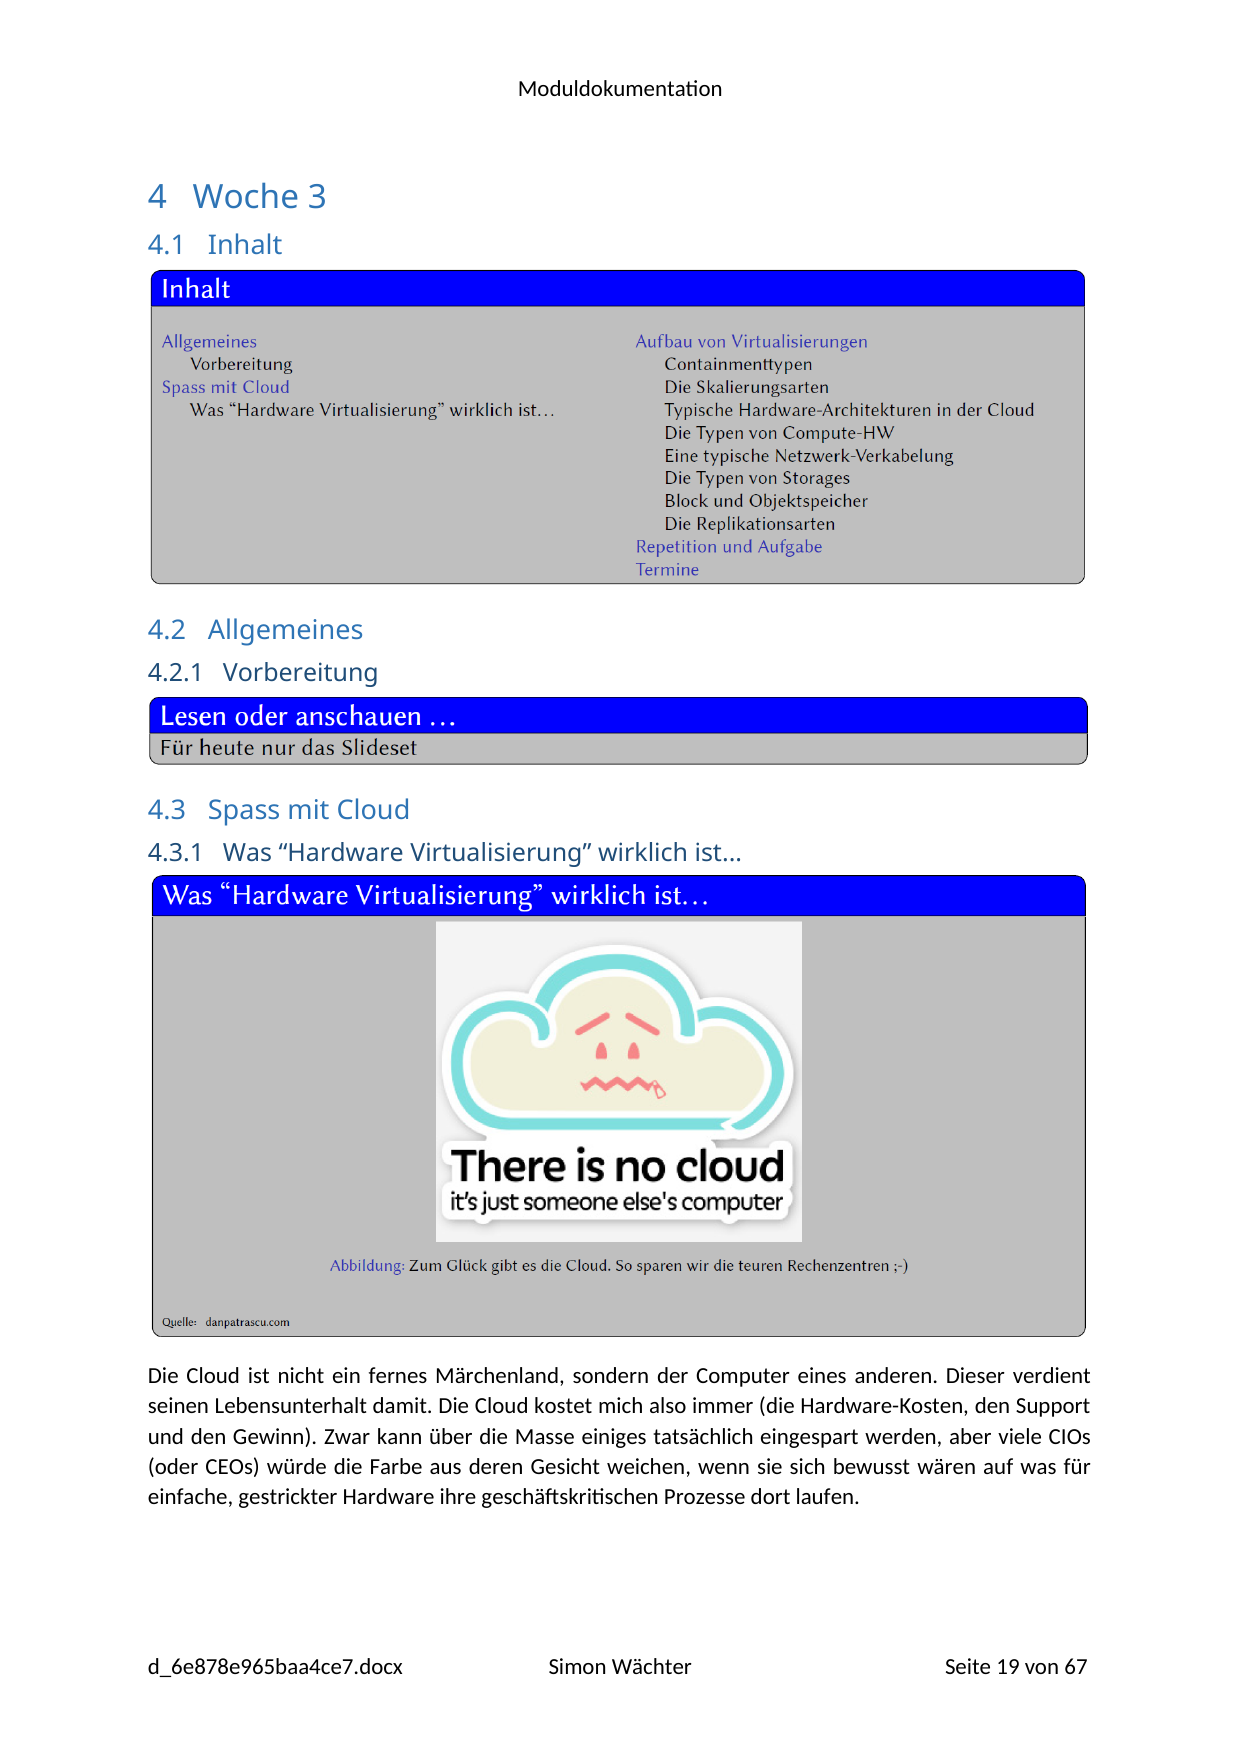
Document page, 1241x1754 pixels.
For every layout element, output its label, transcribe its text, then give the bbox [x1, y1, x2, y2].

subtitle Allgemeines [148, 611, 1093, 647]
text Die Cloud ist nicht ein fernes Märchenland, sondern der Computer eines anderen. Dieser verdient seinen Lebensunterhalt damit. Die Cloud kostet mich also immer (die Hardware-Kosten, den Support und den Gewinn). Zwar kann über die Masse einiges tatsächlich eingespart werden, aber viele CIOs (oder CEOs) würde die Farbe aus deren Gesicht weichen, wenn sie sich bewusst wären auf was für einfache, gestrickter Hardware ihre geschäftskritischen Prozesse dort laufen. [148, 1361, 1093, 1510]
subtitle Spass mit Cloud [148, 790, 1093, 827]
picture [147, 871, 1093, 1343]
subtitle Woche 3 [148, 173, 1093, 218]
picture [147, 265, 1093, 592]
picture [147, 691, 1093, 772]
subtitle Was “Hardware Virtualisierung” wirklich ist... [148, 834, 1093, 868]
subtitle Vorbereitung [148, 654, 1093, 688]
subtitle Inhalt [148, 226, 1093, 263]
